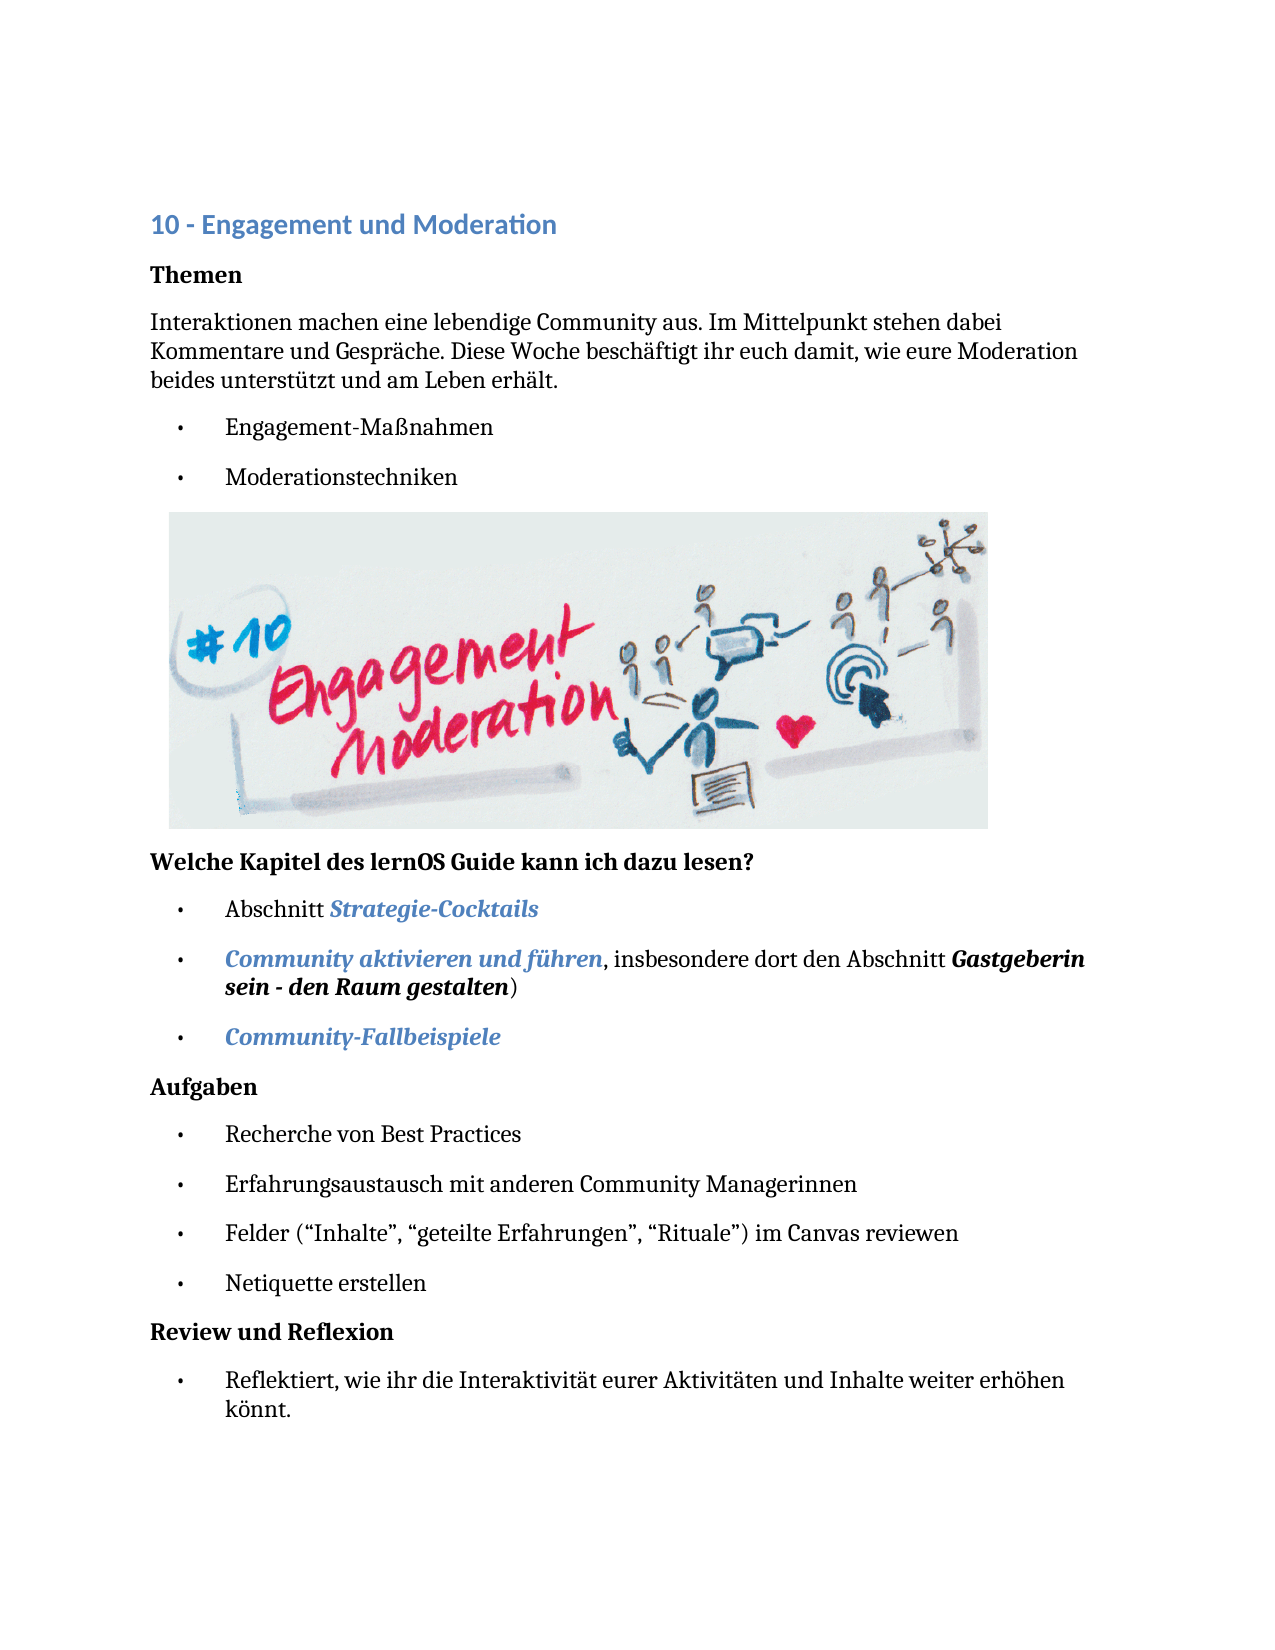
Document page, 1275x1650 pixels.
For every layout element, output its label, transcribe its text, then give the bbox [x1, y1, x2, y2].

text Welche Kapitel des lernOS Guide kann ich dazu lesen? [150, 847, 1125, 876]
subtitle 10 - Engagement und Moderation [150, 206, 1125, 242]
list Erfahrungsaustausch mit anderen Community Managerinnen [175, 1169, 1125, 1198]
list Engagement-Maßnahmen [175, 413, 1125, 442]
list Netiquette erstellen [175, 1269, 1125, 1297]
list Community aktivieren und führen, insbesondere dort den Abschnitt Gastgeberin sein - den Raum gestalten) [175, 944, 1125, 1002]
list Reflektiert, wie ihr die Interaktivität eurer Aktivitäten und Inhalte weiter erhöhen könnt. [175, 1366, 1125, 1423]
text Interaktionen machen eine lebendige Community aus. Im Mittelpunkt stehen dabei Kommentare und Gespräche. Diese Woche beschäftigt ihr euch damit, wie eure Moderation beides unterstützt und am Leben erhält. [150, 308, 1125, 394]
list Felder (“Inhalte”, “geteilte Erfahrungen”, “Rituale”) im Canvas reviewen [175, 1219, 1125, 1248]
list Community-Fallbeispiele [175, 1023, 1125, 1052]
picture [168, 512, 988, 829]
list Moderationstechniken [175, 463, 1125, 492]
list Recherche von Best Practices [175, 1120, 1125, 1149]
text Aufgaben [150, 1072, 1125, 1101]
list Abschnitt Strategie-Cocktails [175, 895, 1125, 924]
text Themen [150, 261, 1125, 289]
text Review und Reflexion [150, 1318, 1125, 1347]
